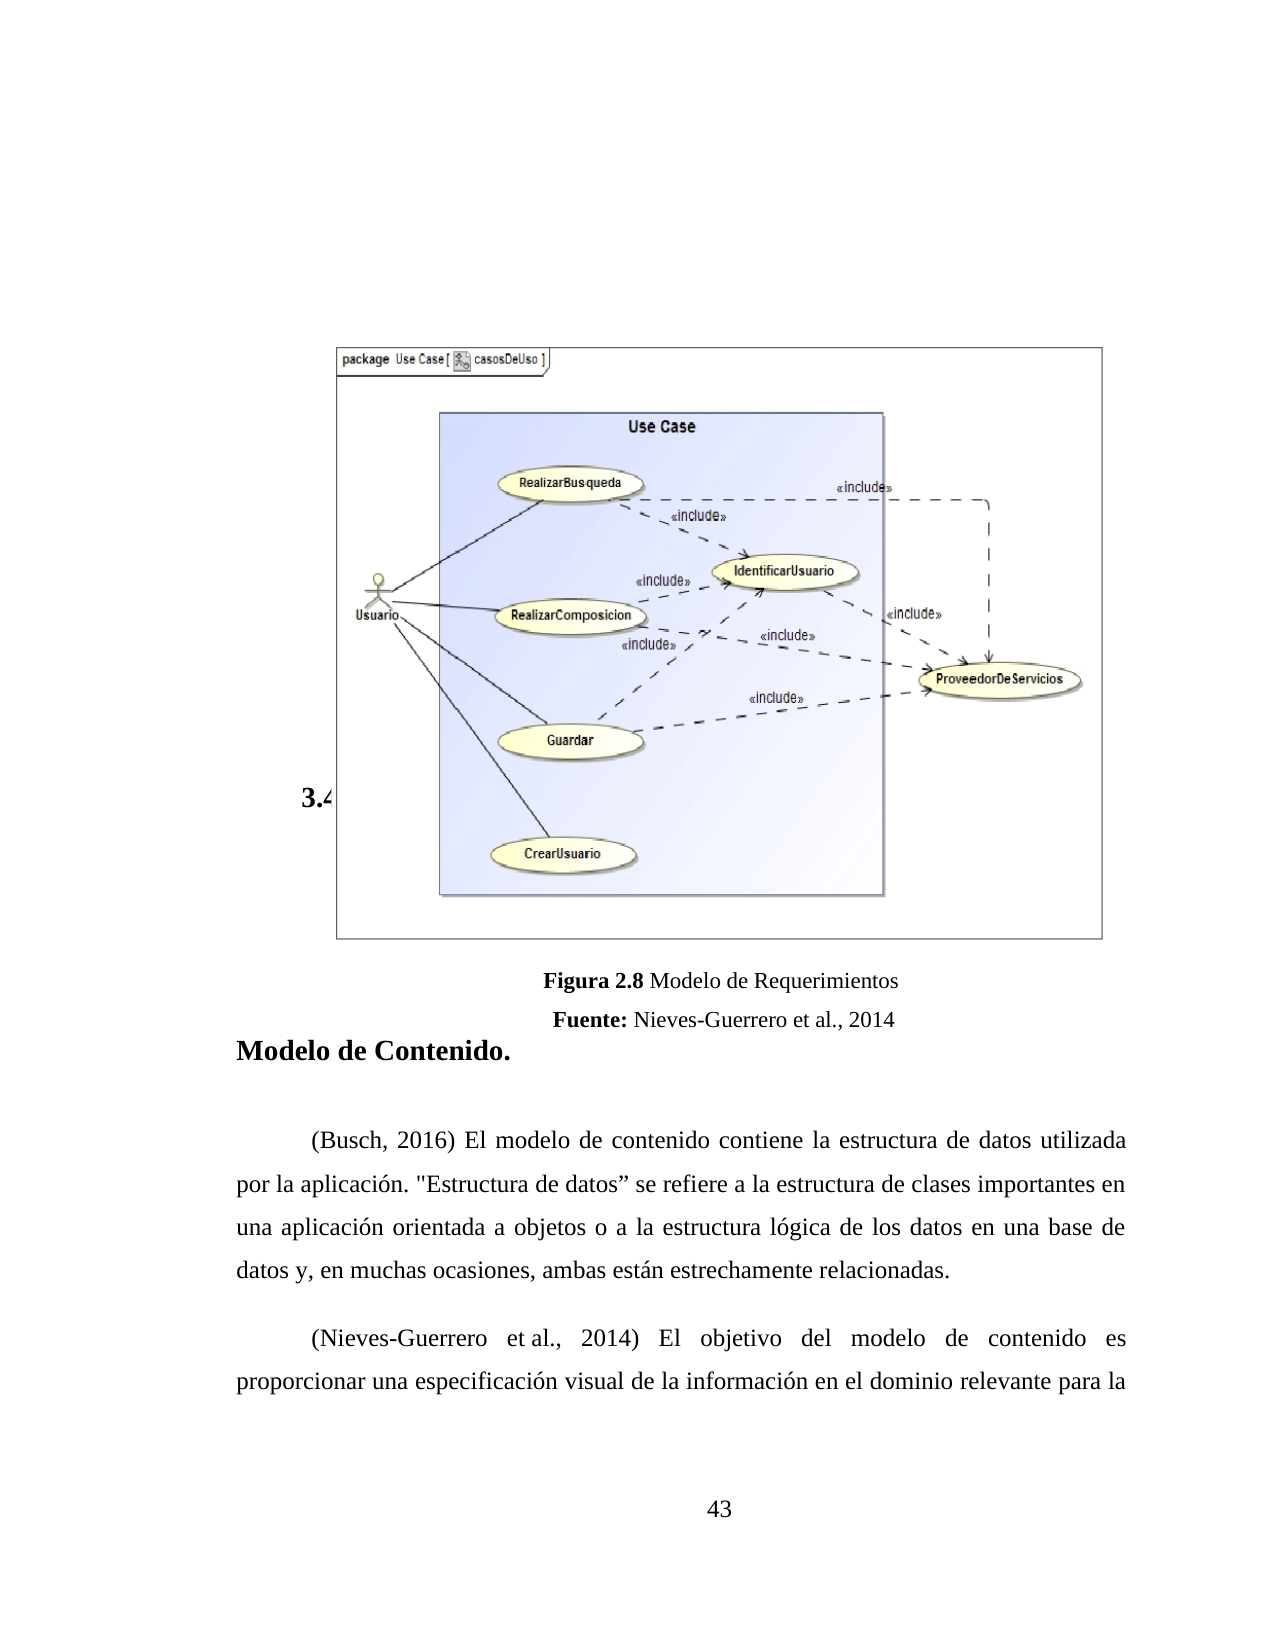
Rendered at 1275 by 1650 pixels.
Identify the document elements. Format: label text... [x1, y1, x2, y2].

subtitle Modelo de Contenido. [236, 780, 1127, 1067]
picture [331, 341, 1117, 958]
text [236, 1323, 1127, 1395]
text (Busch, 2016) El modelo de contenido contiene la estructura de datos utilizada por la aplicación. "Estructura de datos” se refiere a la estructura de clases importantes en una aplicación orientada a objetos o a la estructura lógica de los datos en una base de datos y, en muchas ocasiones, ambas están estrechamente relacionadas. [236, 1126, 1127, 1284]
